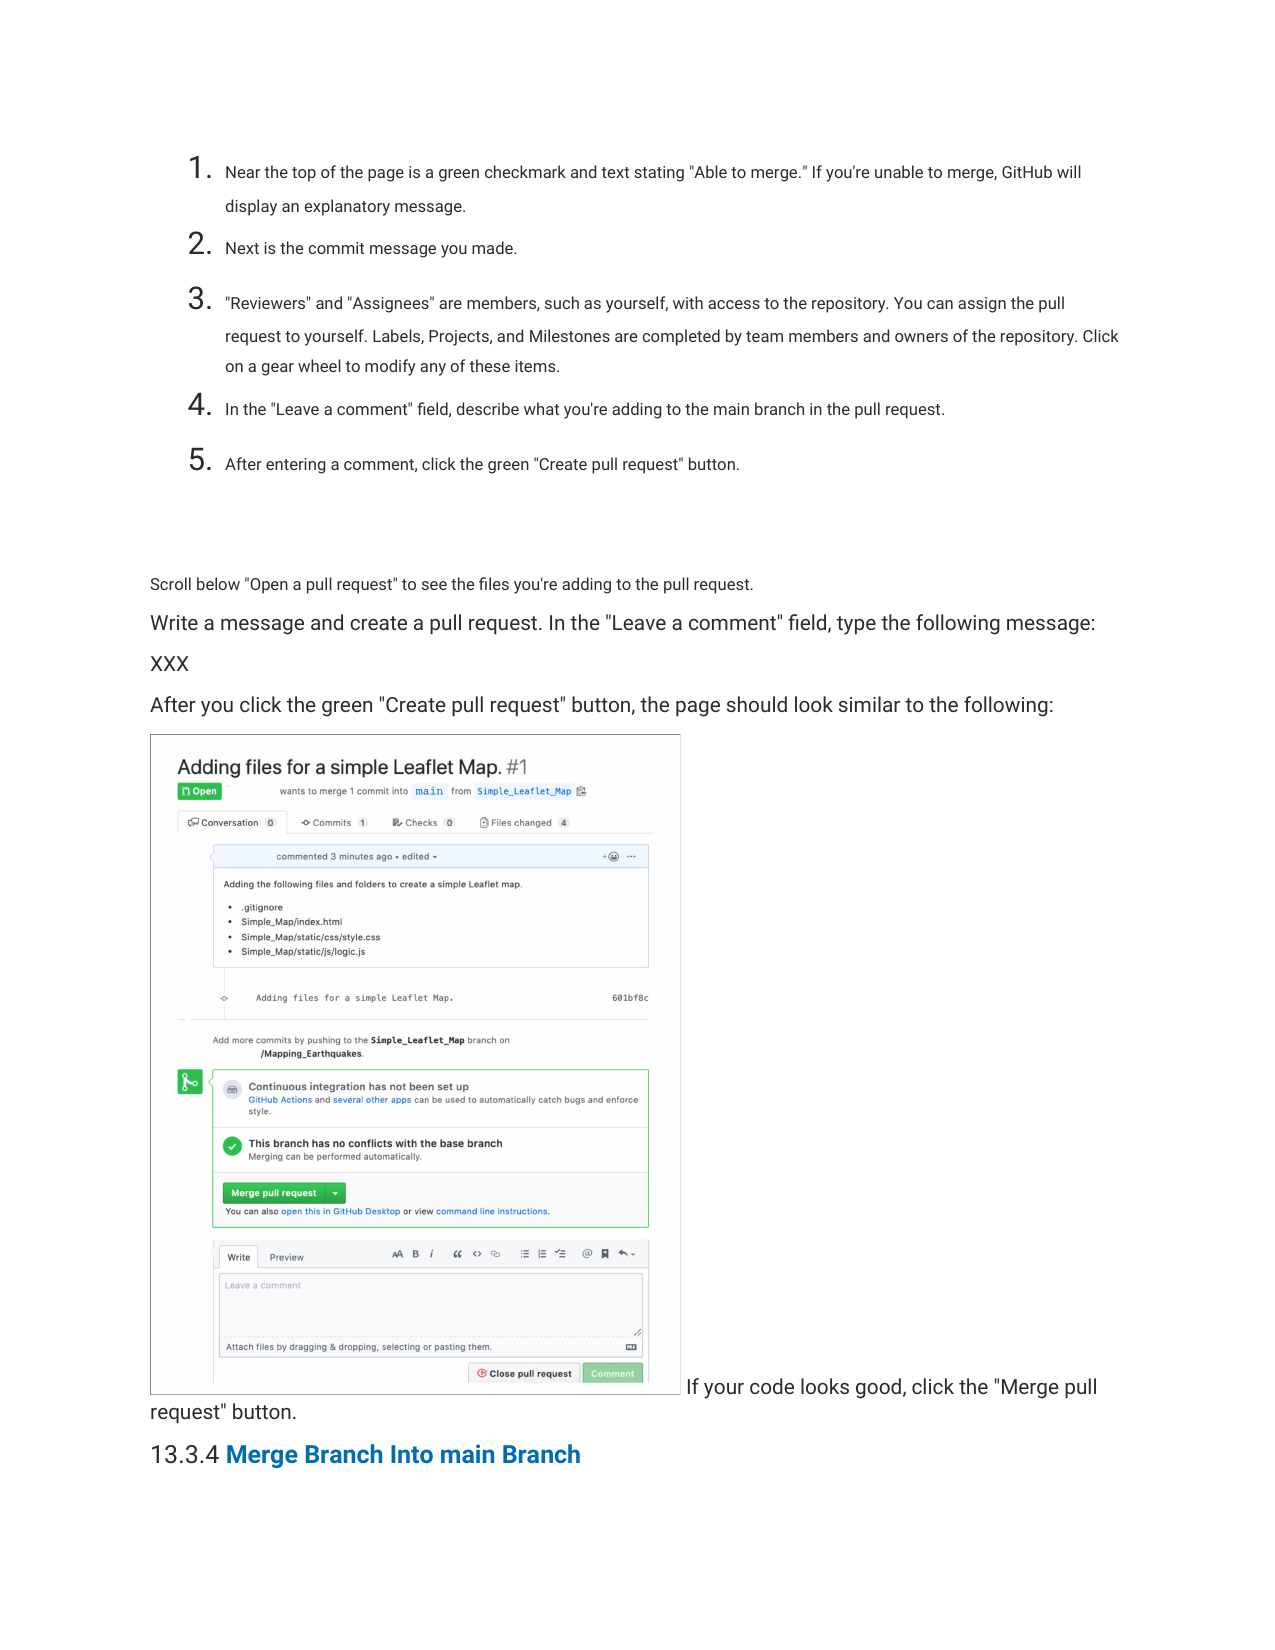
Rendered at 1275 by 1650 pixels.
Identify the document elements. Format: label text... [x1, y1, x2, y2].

list "Reviewers" and "Assignees" are members, such as yourself, with access to the repository. You can assign the pull request to yourself. Labels, Projects, and Milestones are completed by team members and owners of the repository. Click on a gear wheel to modify any of these items. [187, 281, 1125, 376]
text Scroll below "Open a pull request" to see the files you're adding to the pull request. [150, 575, 1125, 595]
text After you click the green "Create pull request" button, the page should look similar to the following: [150, 693, 1125, 718]
text XXX [150, 652, 1125, 677]
text Write a message and create a pull request. In the "Leave a comment" field, type the following message: [150, 611, 1125, 636]
picture [150, 734, 681, 1395]
text 13.3.4 Merge Branch Into main Branch [150, 1441, 1125, 1470]
list After entering a comment, click the green "Create pull request" button. [187, 441, 1125, 478]
list Next is the commit message you made. [187, 226, 1125, 262]
list Near the top of the page is a green checkmark and text stating "Able to merge." If you're unable to merge, GitHub will display an explanatory message. [187, 150, 1125, 216]
list In the "Leave a comment" field, describe what you're adding to the main branch in the pull request. [187, 386, 1125, 423]
